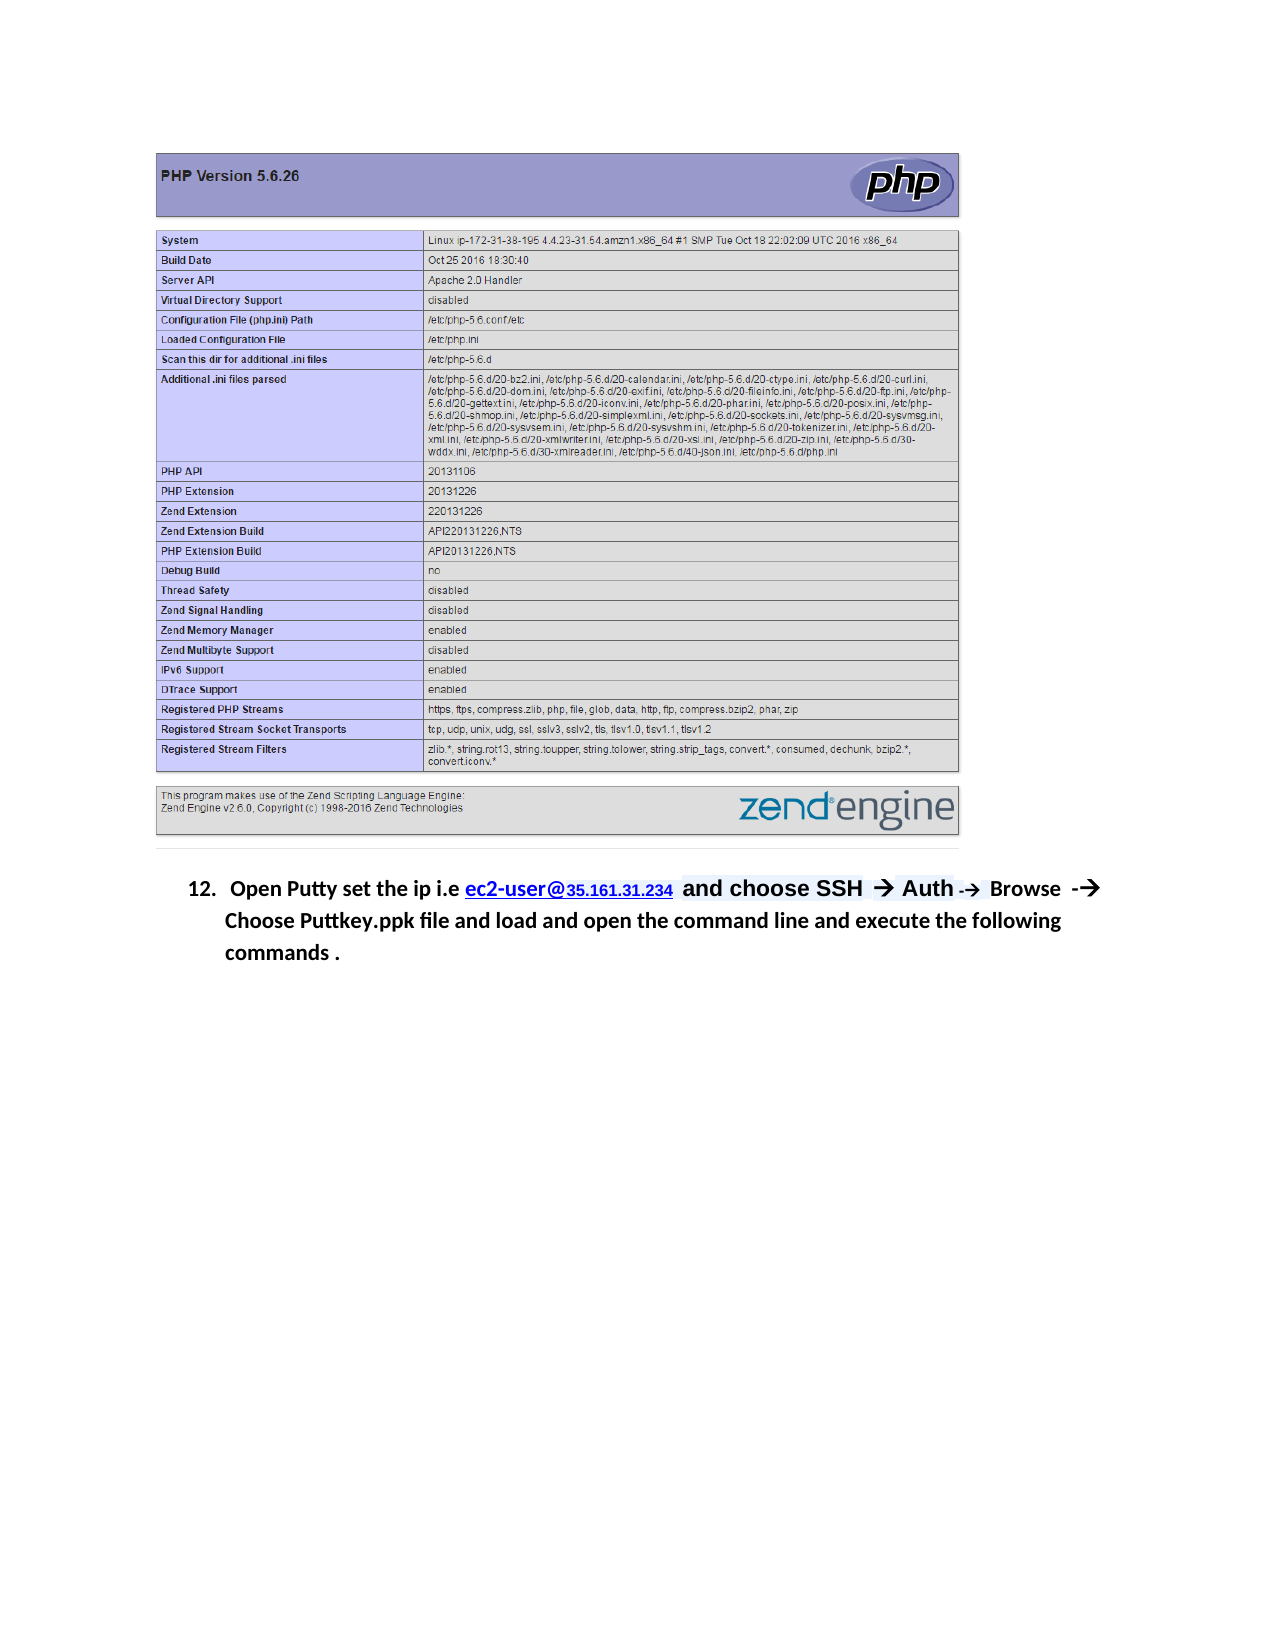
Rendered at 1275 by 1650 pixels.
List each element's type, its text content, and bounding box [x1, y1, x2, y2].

list Open Putty set the ip i.e ec2-user@35.161.31.234 and choose SSH Auth - Browse - Choose Puttkey.ppk file and load and open the command line and execute the following commands . [187, 874, 1125, 966]
picture [150, 150, 1124, 849]
